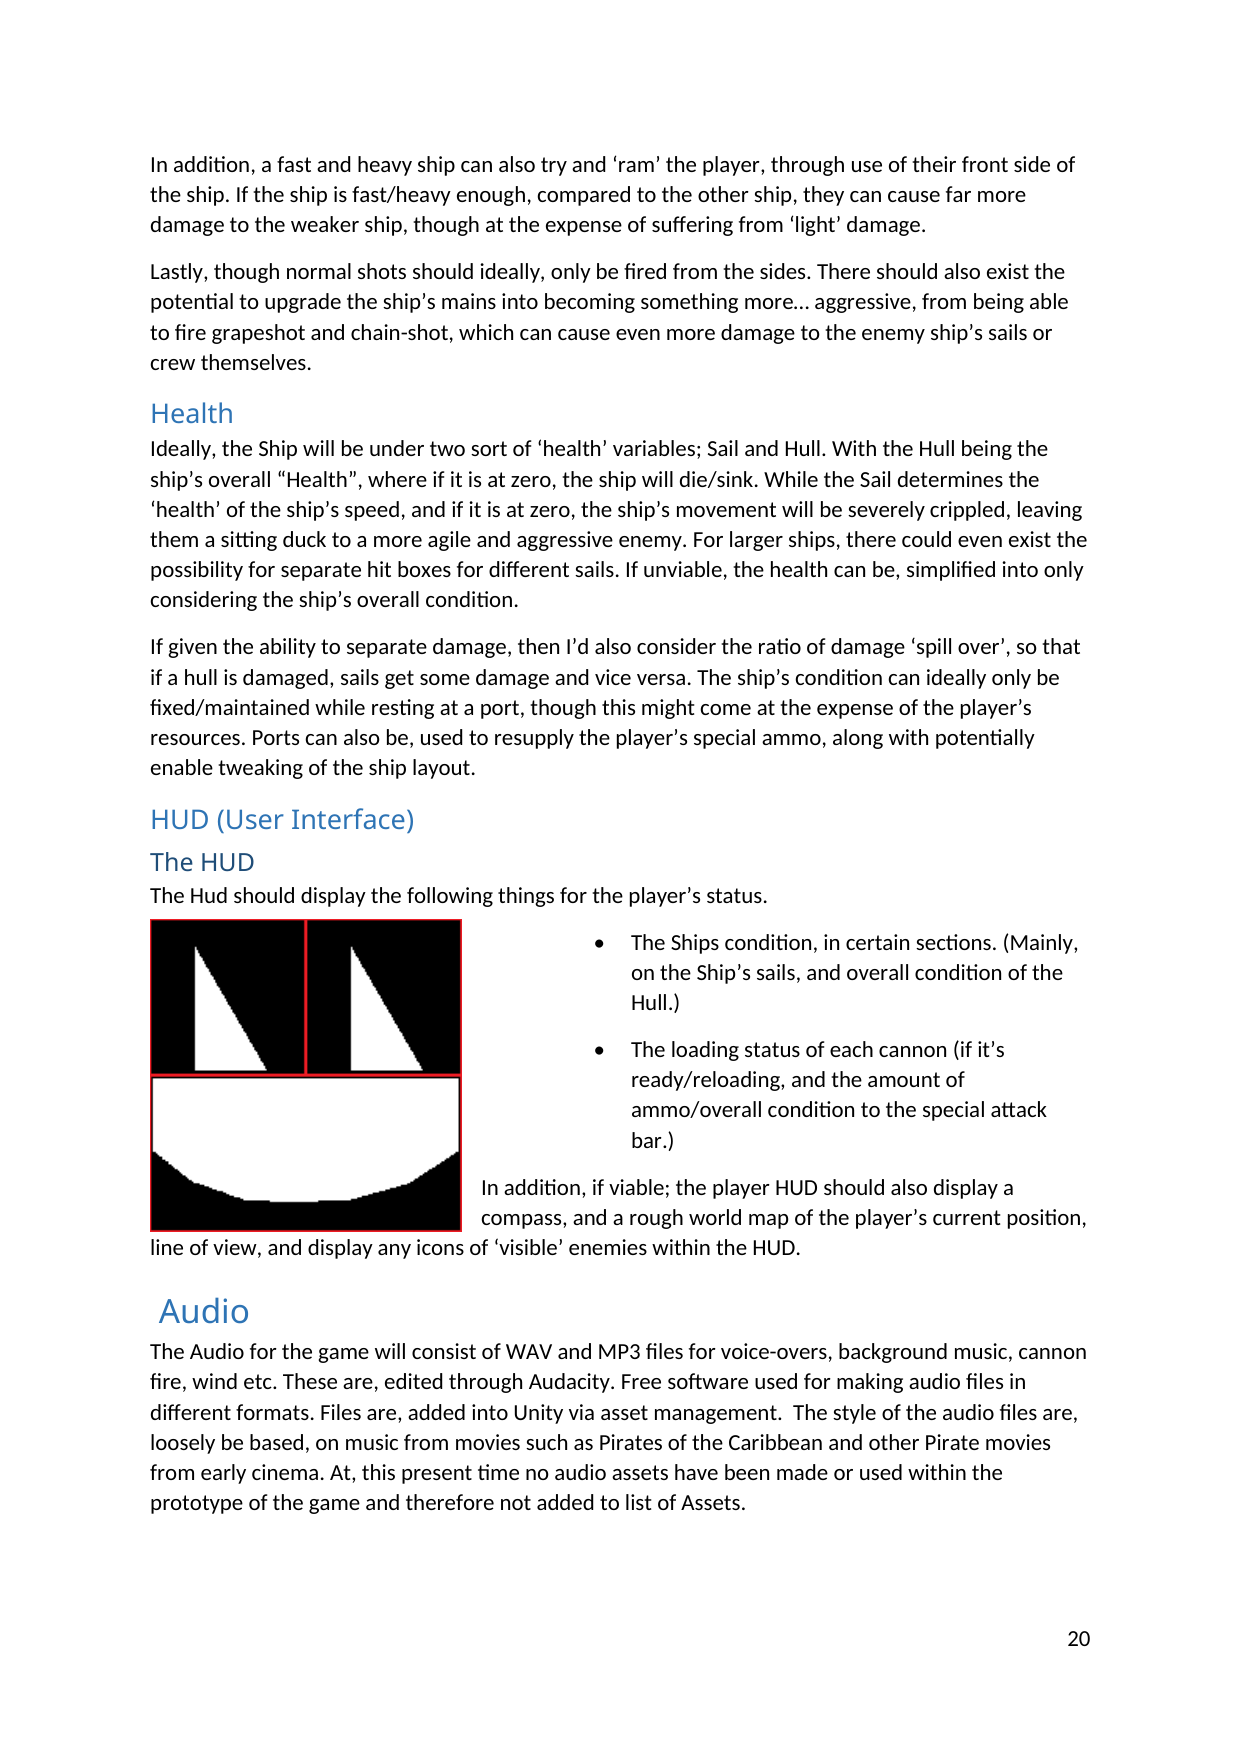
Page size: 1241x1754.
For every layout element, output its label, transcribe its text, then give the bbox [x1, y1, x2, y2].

list The Ships condition, in certain sections. (Mainly, on the Ship’s sails, and overall condition of the Hull.) [462, 928, 1090, 1016]
text The Hud should display the following things for the player’s status. [150, 881, 1090, 909]
picture [150, 919, 462, 1232]
text The Audio for the game will consist of WAV and MP3 files for voice-overs, background music, cannon fire, wind etc. These are, edited through Audacity. Free software used for making audio files in different formats. Files are, added into Unity via asset management. The style of the audio files are, loosely be based, on music from movies such as Pirates of the Caribbean and other Pirate movies from early cinema. At, this present time no audio assets have been made or used within the prototype of the game and therefore not added to list of Assets. [150, 1337, 1090, 1516]
subtitle HUD (User Interface) [150, 800, 1090, 837]
list The loading status of each cannon (if it’s ready/reloading, and the amount of ammo/overall condition to the special attack bar.) [462, 1035, 1090, 1154]
subtitle Health [150, 395, 1090, 432]
subtitle The HUD [150, 844, 1090, 878]
text In addition, if viable; the player HUD should also display a compass, and a rough world map of the player’s current position, line of view, and display any icons of ‘visible’ enemies within the HUD. [150, 1173, 1090, 1261]
text If given the ability to separate damage, then I’d also consider the ratio of damage ‘spill over’, so that if a hull is damaged, sails get some damage and vice versa. The ship’s condition can ideally only be fixed/maintained while resting at a port, though this might come at the expense of the player’s resources. Ports can also be, used to resupply the player’s special ammo, along with potentially enable tweaking of the ship layout. [150, 632, 1090, 781]
text In addition, a fast and heavy ship can also try and ‘ram’ the player, through use of their front side of the ship. If the ship is fast/heavy enough, compared to the other ship, they can cause far more damage to the weaker ship, though at the expense of suffering from ‘light’ damage. [150, 150, 1090, 238]
text Ideally, the Ship will be under two sort of ‘health’ variables; Sail and Hull. With the Hull being the ship’s overall “Health”, where if it is at zero, the ship will die/sink. While the Sail determines the ‘health’ of the ship’s speed, and if it is at zero, the ship’s movement will be severely crippled, leaving them a sitting duck to a more agile and aggressive enemy. For larger ships, there could even exist the possibility for separate hit boxes for different sails. If unviable, the health can be, simplified into only considering the ship’s overall condition. [150, 434, 1090, 614]
subtitle Audio [150, 1288, 1090, 1334]
text Lastly, though normal shots should ideally, only be fired from the sides. There should also exist the potential to upgrade the ship’s mains into becoming something more… aggressive, from being able to fire grapeshot and chain-shot, which can cause even more damage to the enemy ship’s sails or crew themselves. [150, 257, 1090, 376]
